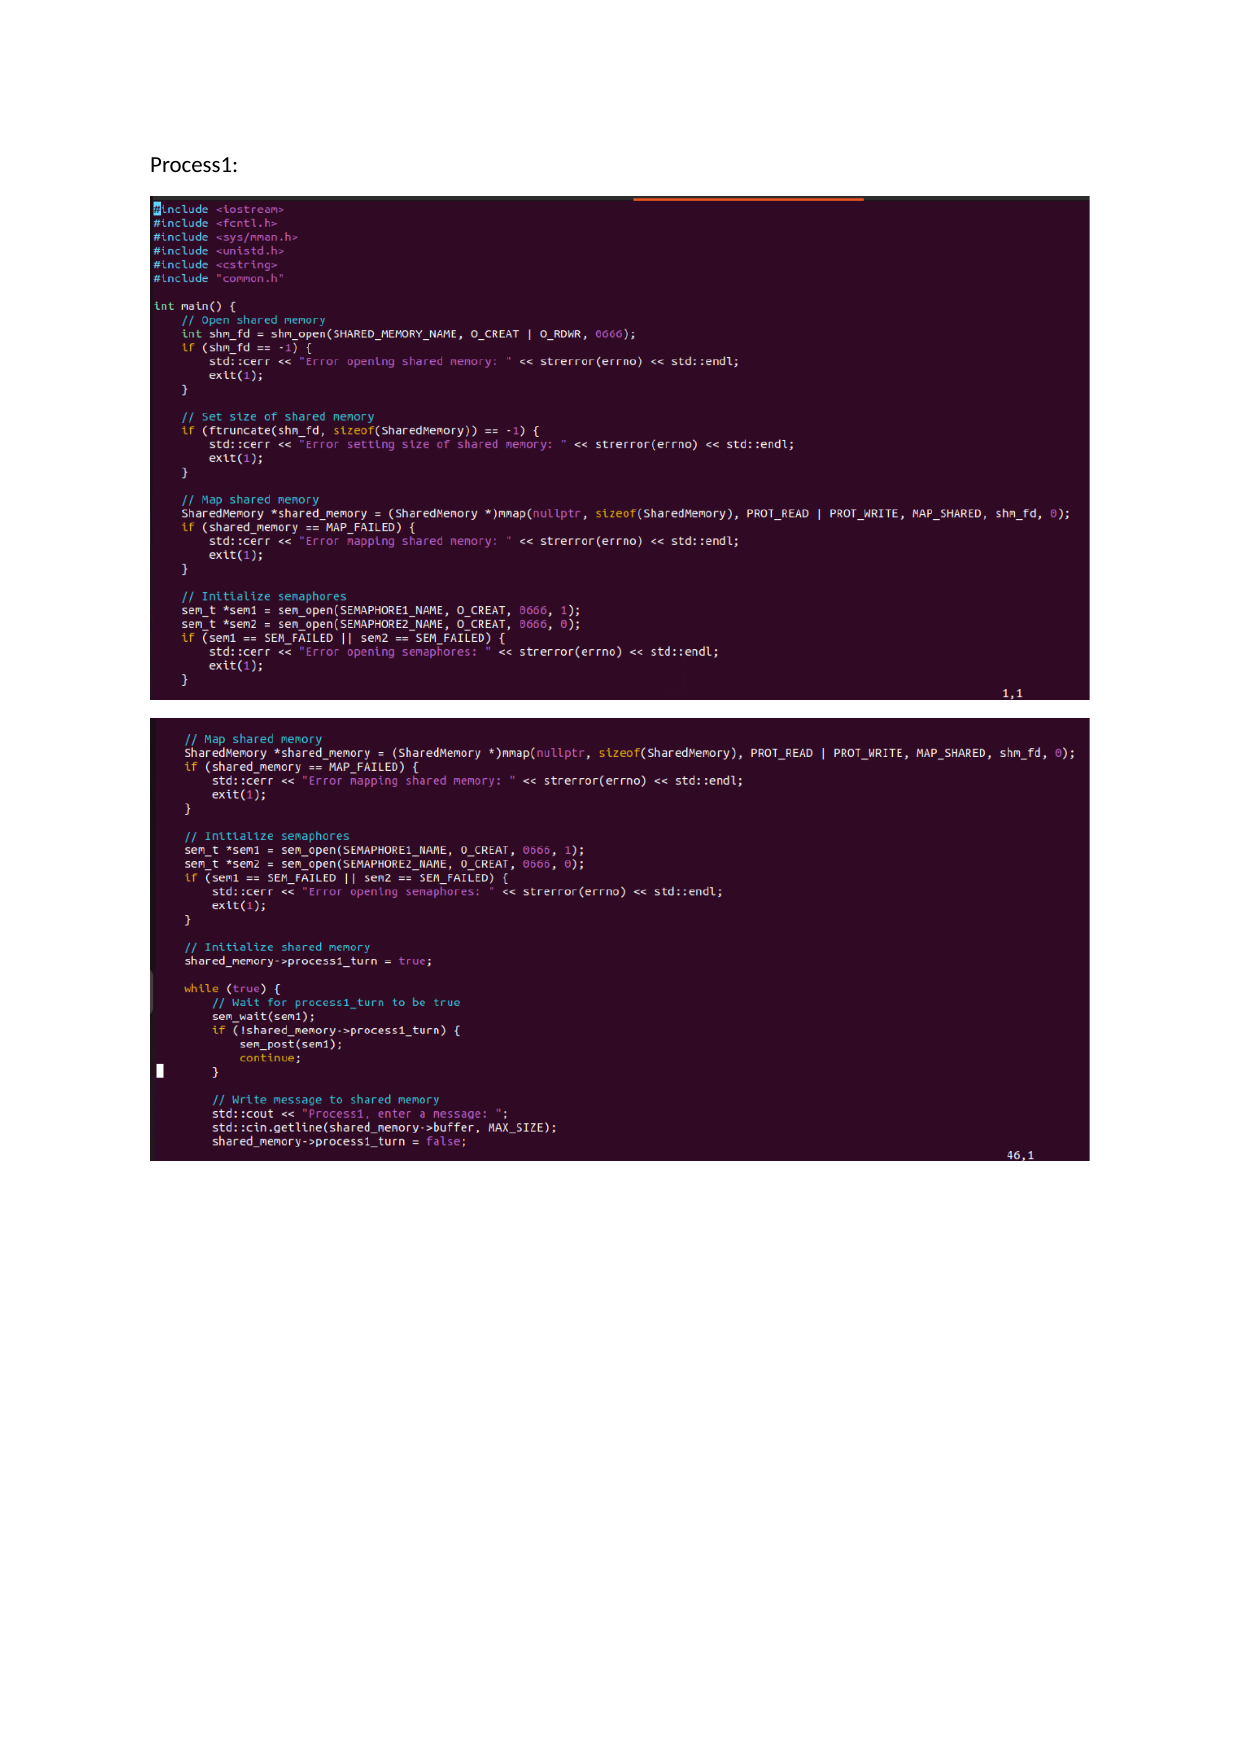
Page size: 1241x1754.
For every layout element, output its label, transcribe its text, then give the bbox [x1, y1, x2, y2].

picture [150, 196, 1090, 700]
picture [150, 718, 1090, 1161]
text Process1: [150, 150, 1090, 178]
